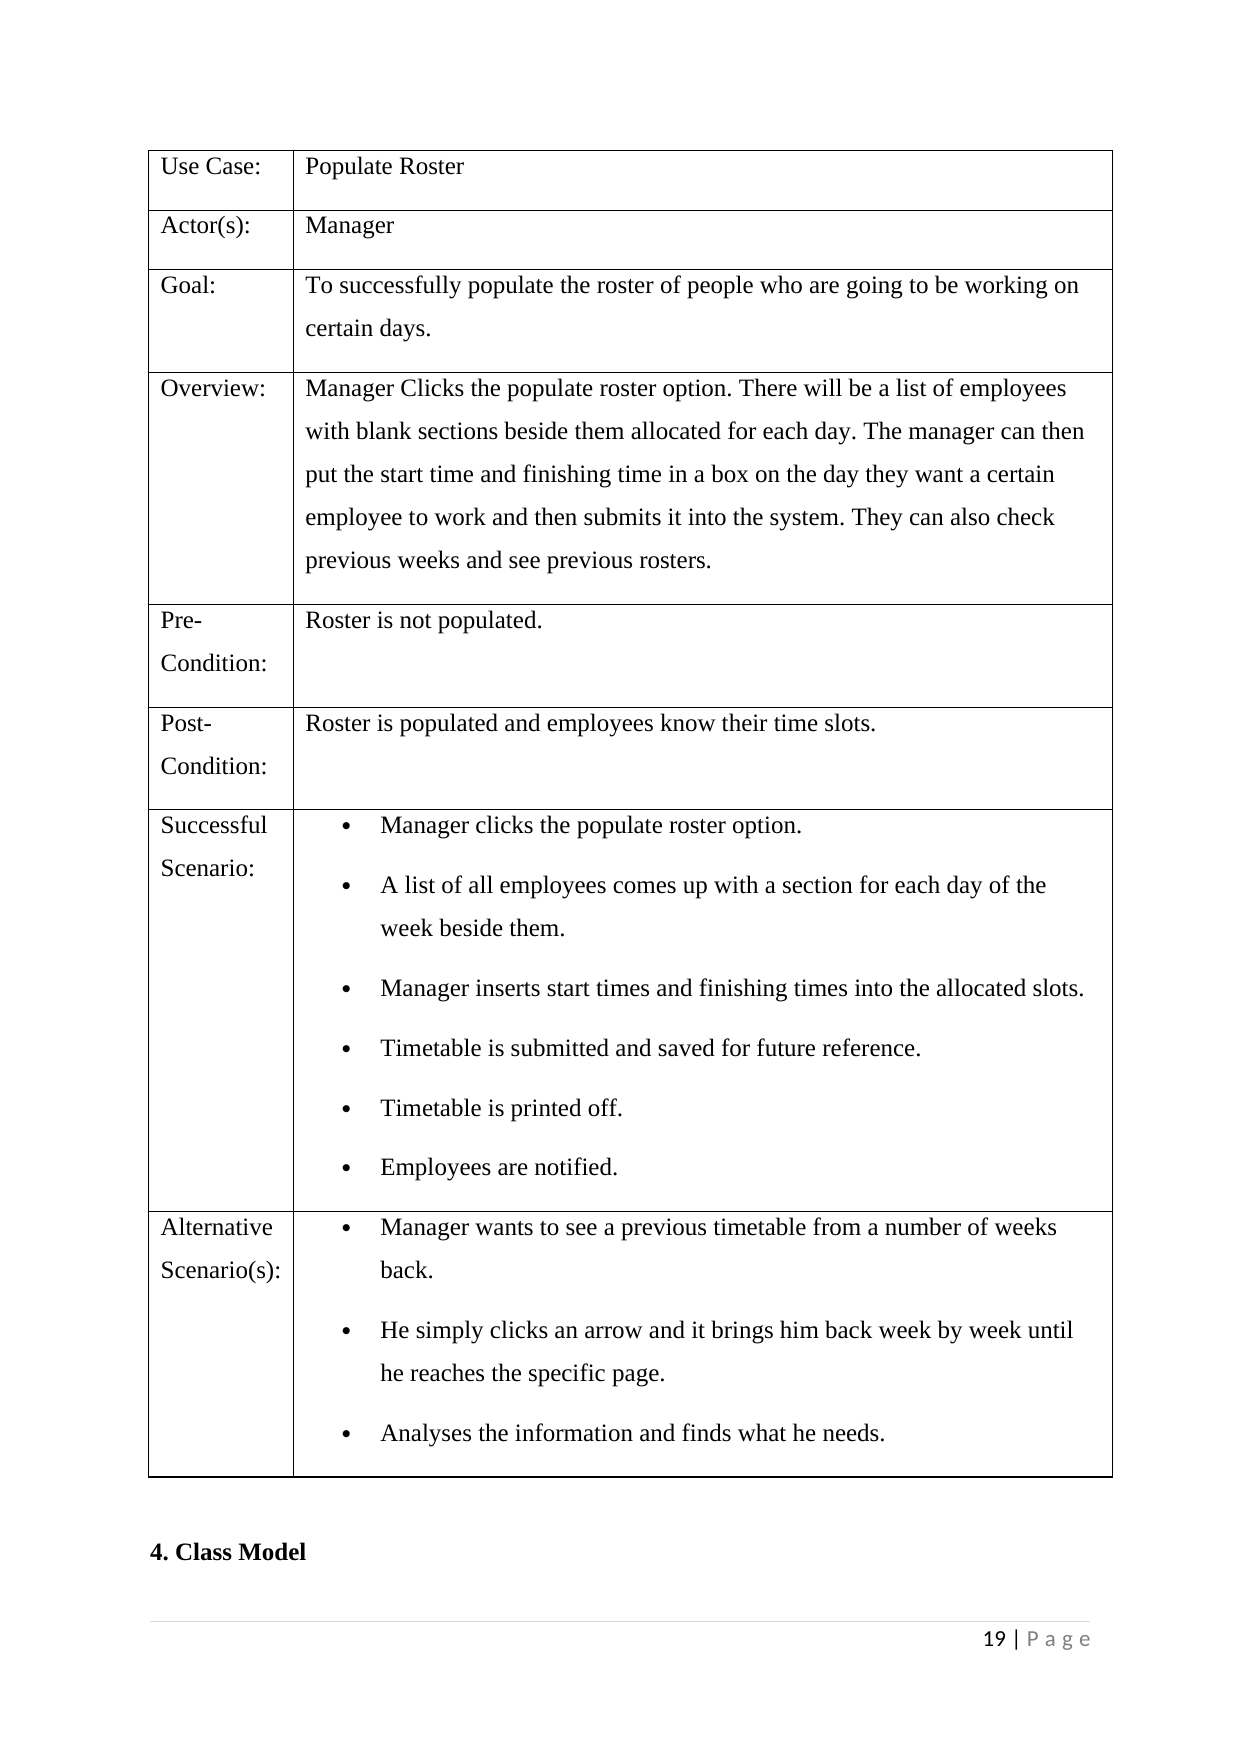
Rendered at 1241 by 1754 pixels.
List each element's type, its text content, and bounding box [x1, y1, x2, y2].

table_header Use Case: [149, 151, 293, 209]
table_cell Manager Clicks the populate roster option. There will be a list of employees with blank sections beside them allocated for each day. The manager can then put the start time and finishing time in a box on the day they want a certain employee to work and then submits it into the system. They can also check previous weeks and see previous rosters. [294, 373, 1112, 604]
text 4. Class Model [150, 1537, 1090, 1566]
table_cell Post- Condition: [149, 708, 293, 809]
table_cell Manager [294, 211, 1112, 269]
table_cell Roster is not populated. [294, 605, 1112, 707]
table_cell Successful Scenario: [149, 810, 293, 1211]
table_cell Alternative Scenario(s): [149, 1212, 293, 1476]
table_cell To successfully populate the roster of people who are going to be working on certain days. [294, 270, 1112, 372]
table_cell Roster is populated and employees know their time slots. [294, 708, 1112, 809]
table_cell Pre- Condition: [149, 605, 293, 707]
table_cell Manager clicks the populate roster option. A list of all employees comes up with a section for each day of the week beside them. Manager inserts start times and finishing times into the allocated slots. Timetable is submitted and saved for future reference. Timetable is printed off. Employees are notified. [294, 810, 1112, 1211]
table_cell Actor(s): [149, 211, 293, 269]
table_cell Manager wants to see a previous timetable from a number of weeks back. He simply clicks an arrow and it brings him back week by week until he reaches the specific page. Analyses the information and finds what he needs. [294, 1212, 1112, 1476]
table_cell Overview: [149, 373, 293, 604]
table_header Populate Roster [294, 151, 1112, 209]
table_cell Goal: [149, 270, 293, 372]
